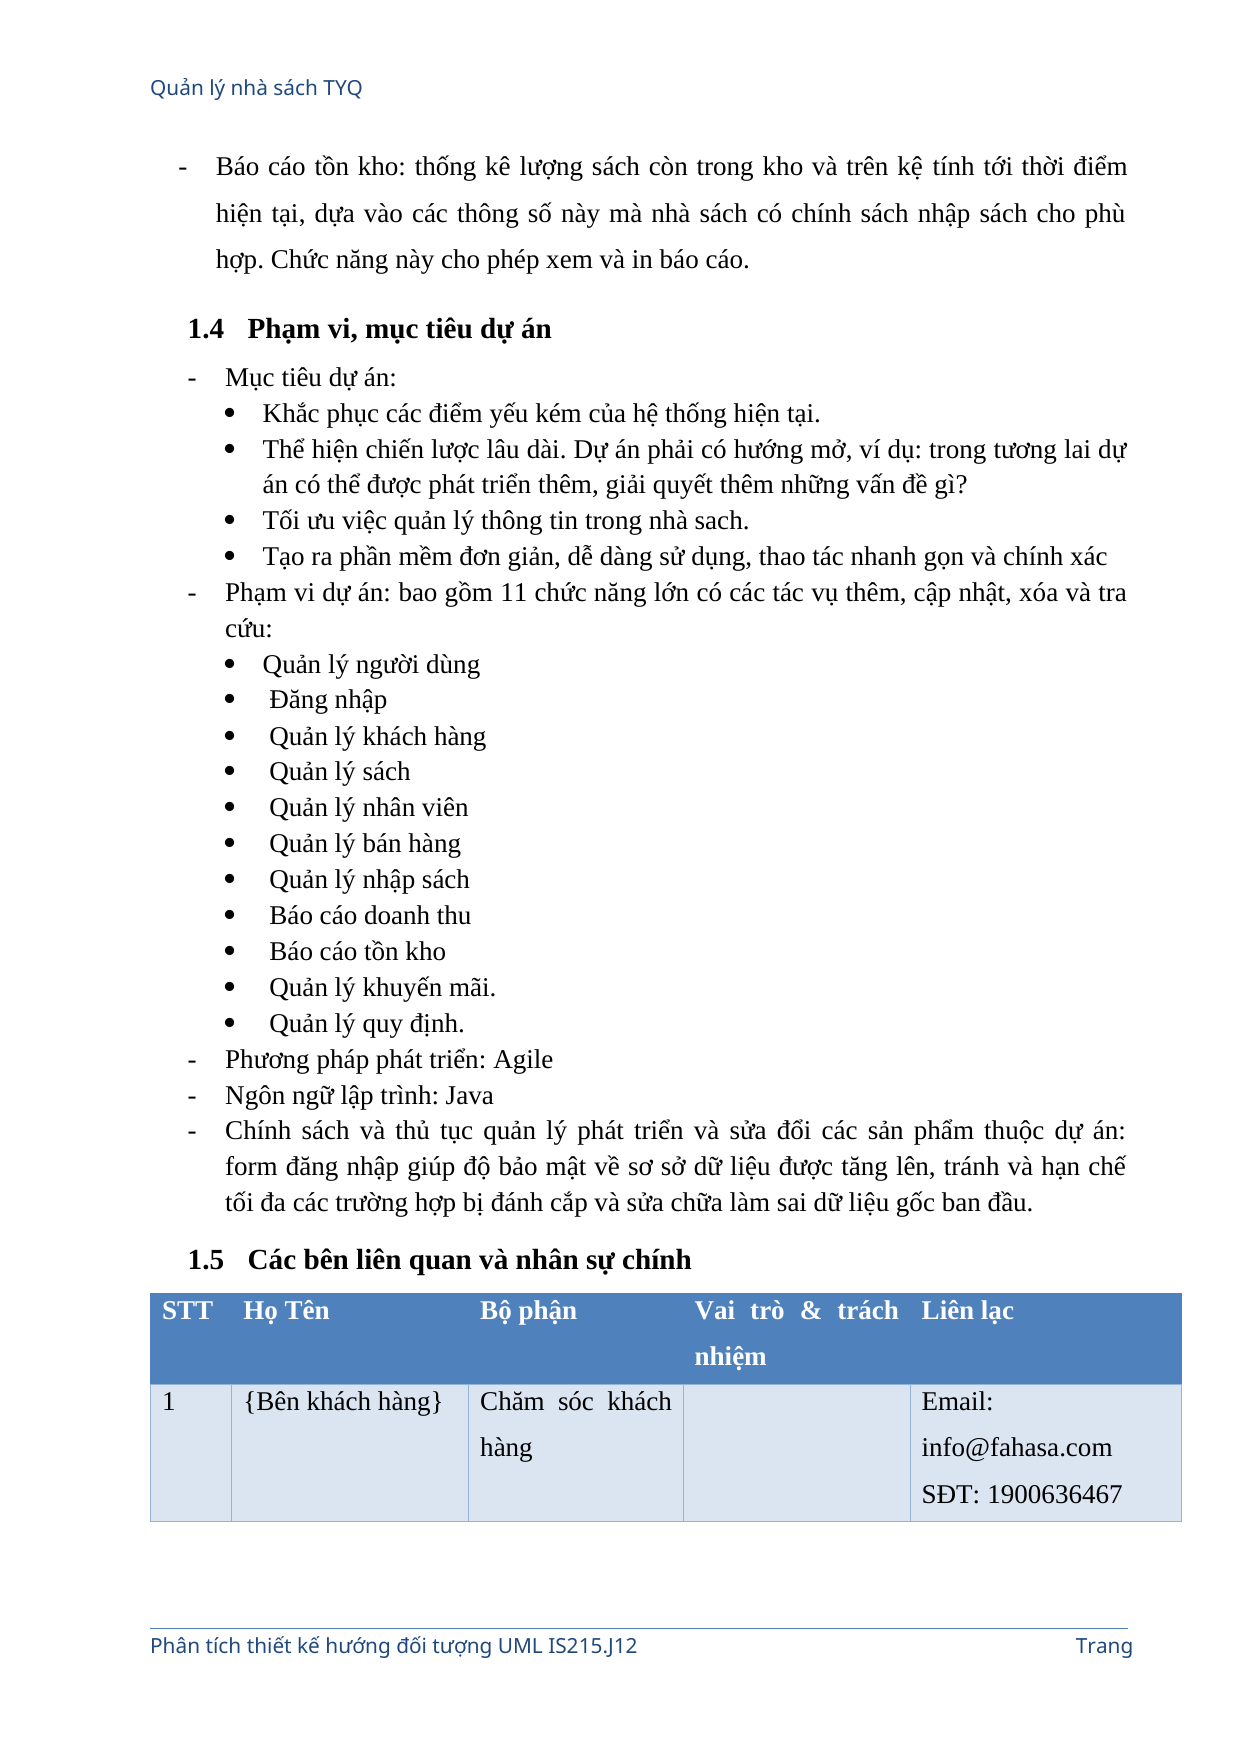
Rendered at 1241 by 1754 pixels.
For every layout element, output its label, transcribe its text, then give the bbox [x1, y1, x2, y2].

list Quản lý người dùng [225, 648, 1128, 679]
subtitle Phạm vi, mục tiêu dự án [187, 311, 1128, 344]
list Tạo ra phần mềm đơn giản, dễ dàng sử dụng, thao tác nhanh gọn và chính xác [225, 540, 1128, 572]
list Báo cáo doanh thu [225, 899, 1128, 931]
table_cell [684, 1385, 910, 1521]
list Khắc phục các điểm yếu kém của hệ thống hiện tại. [225, 397, 1128, 428]
table_cell Email: info@fahasa.com SĐT: 1900636467 [911, 1385, 1181, 1521]
list Quản lý quy định. [225, 1007, 1128, 1038]
table_cell 1 [151, 1385, 231, 1521]
list Quản lý nhân viên [225, 791, 1128, 823]
subtitle Các bên liên quan và nhân sự chính [187, 1242, 1128, 1276]
table_cell Chăm sóc khách hàng [469, 1385, 683, 1521]
list Quản lý khuyến mãi. [225, 971, 1128, 1002]
table_header Liên lạc [911, 1294, 1181, 1384]
table_header Họ Tên [232, 1294, 468, 1384]
list Mục tiêu dự án: [187, 361, 1128, 392]
list Báo cáo tồn kho [225, 935, 1128, 966]
list Báo cáo tồn kho: thống kê lượng sách còn trong kho và trên kệ tính tới thời điểm hiện tại, dựa vào các thông số này mà nhà sách có chính sách nhập sách cho phù hợp. Chức năng này cho phép xem và in báo cáo. [178, 150, 1128, 274]
table_cell {Bên khách hàng} [232, 1385, 468, 1521]
table_header Bộ phận [469, 1294, 683, 1384]
table_header STT [151, 1294, 231, 1384]
list Đăng nhập [225, 684, 1128, 715]
list Chính sách và thủ tục quản lý phát triển và sửa đổi các sản phẩm thuộc dự án: form đăng nhập giúp độ bảo mật về sơ sở dữ liệu được tăng lên, tránh và hạn chế tối đa các trường hợp bị đánh cắp và sửa chữa làm sai dữ liệu gốc ban đầu. [187, 1114, 1128, 1217]
list Ngôn ngữ lập trình: Java [187, 1079, 1128, 1110]
table_header Vai trò & trách nhiệm [684, 1294, 910, 1384]
list Quản lý sách [225, 756, 1128, 787]
list Quản lý khách hàng [225, 719, 1128, 751]
list Thể hiện chiến lược lâu dài. Dự án phải có hướng mở, ví dụ: trong tương lai dự án có thể được phát triển thêm, giải quyết thêm những vấn đề gì? [225, 433, 1128, 500]
list Quản lý bán hàng [225, 827, 1128, 859]
list Tối ưu việc quản lý thông tin trong nhà sach. [225, 504, 1128, 536]
list Phạm vi dự án: bao gồm 11 chức năng lớn có các tác vụ thêm, cập nhật, xóa và tra cứu: [187, 576, 1128, 643]
list Quản lý nhập sách [225, 863, 1128, 894]
list Phương pháp phát triển: Agile [187, 1043, 1128, 1074]
